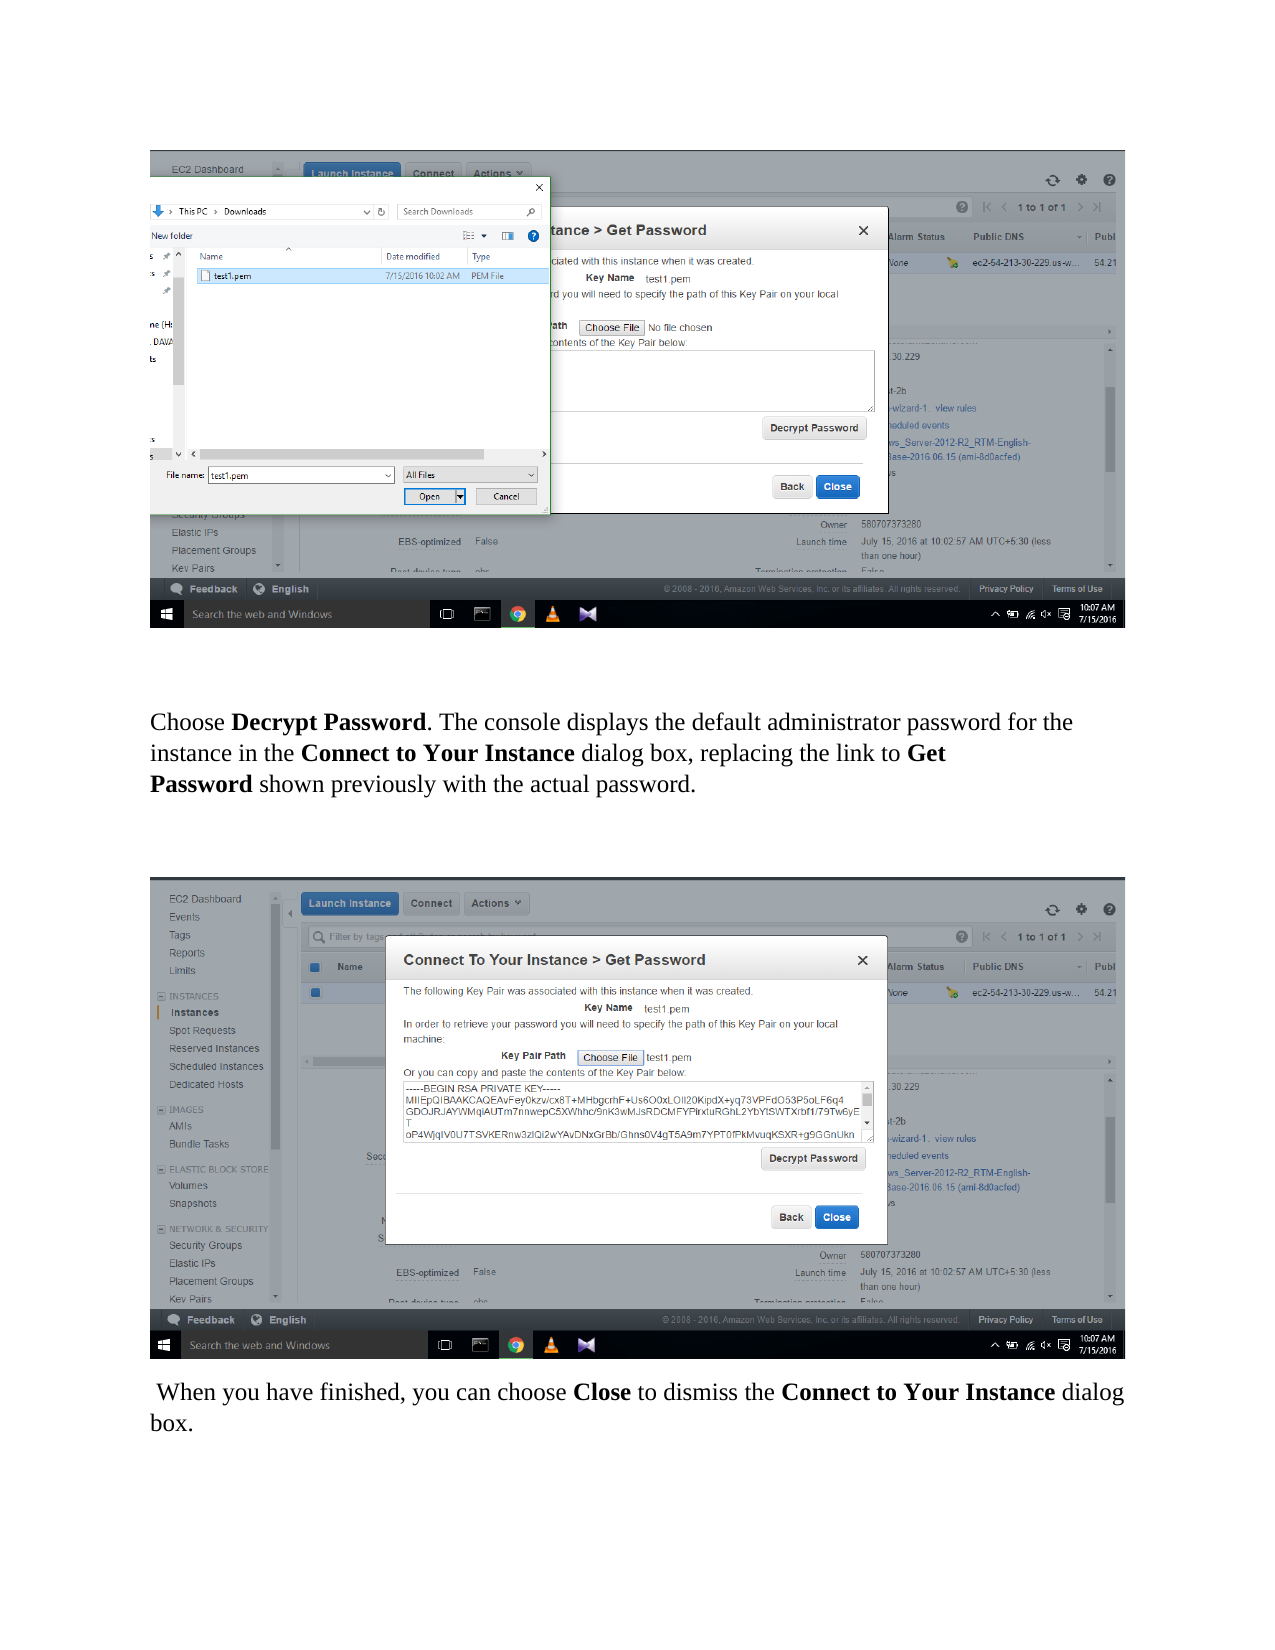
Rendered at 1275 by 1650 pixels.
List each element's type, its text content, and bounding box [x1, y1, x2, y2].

picture [150, 877, 1125, 1359]
picture [150, 150, 1125, 628]
text Choose Decrypt Password. The console displays the default administrator password for the instance in the Connect to Your Instance dialog box, replacing the link to Get Password shown previously with the actual password. [150, 707, 1125, 798]
text When you have finished, you can choose Close to dismiss the Connect to Your Instance dialog box. [150, 1377, 1125, 1437]
